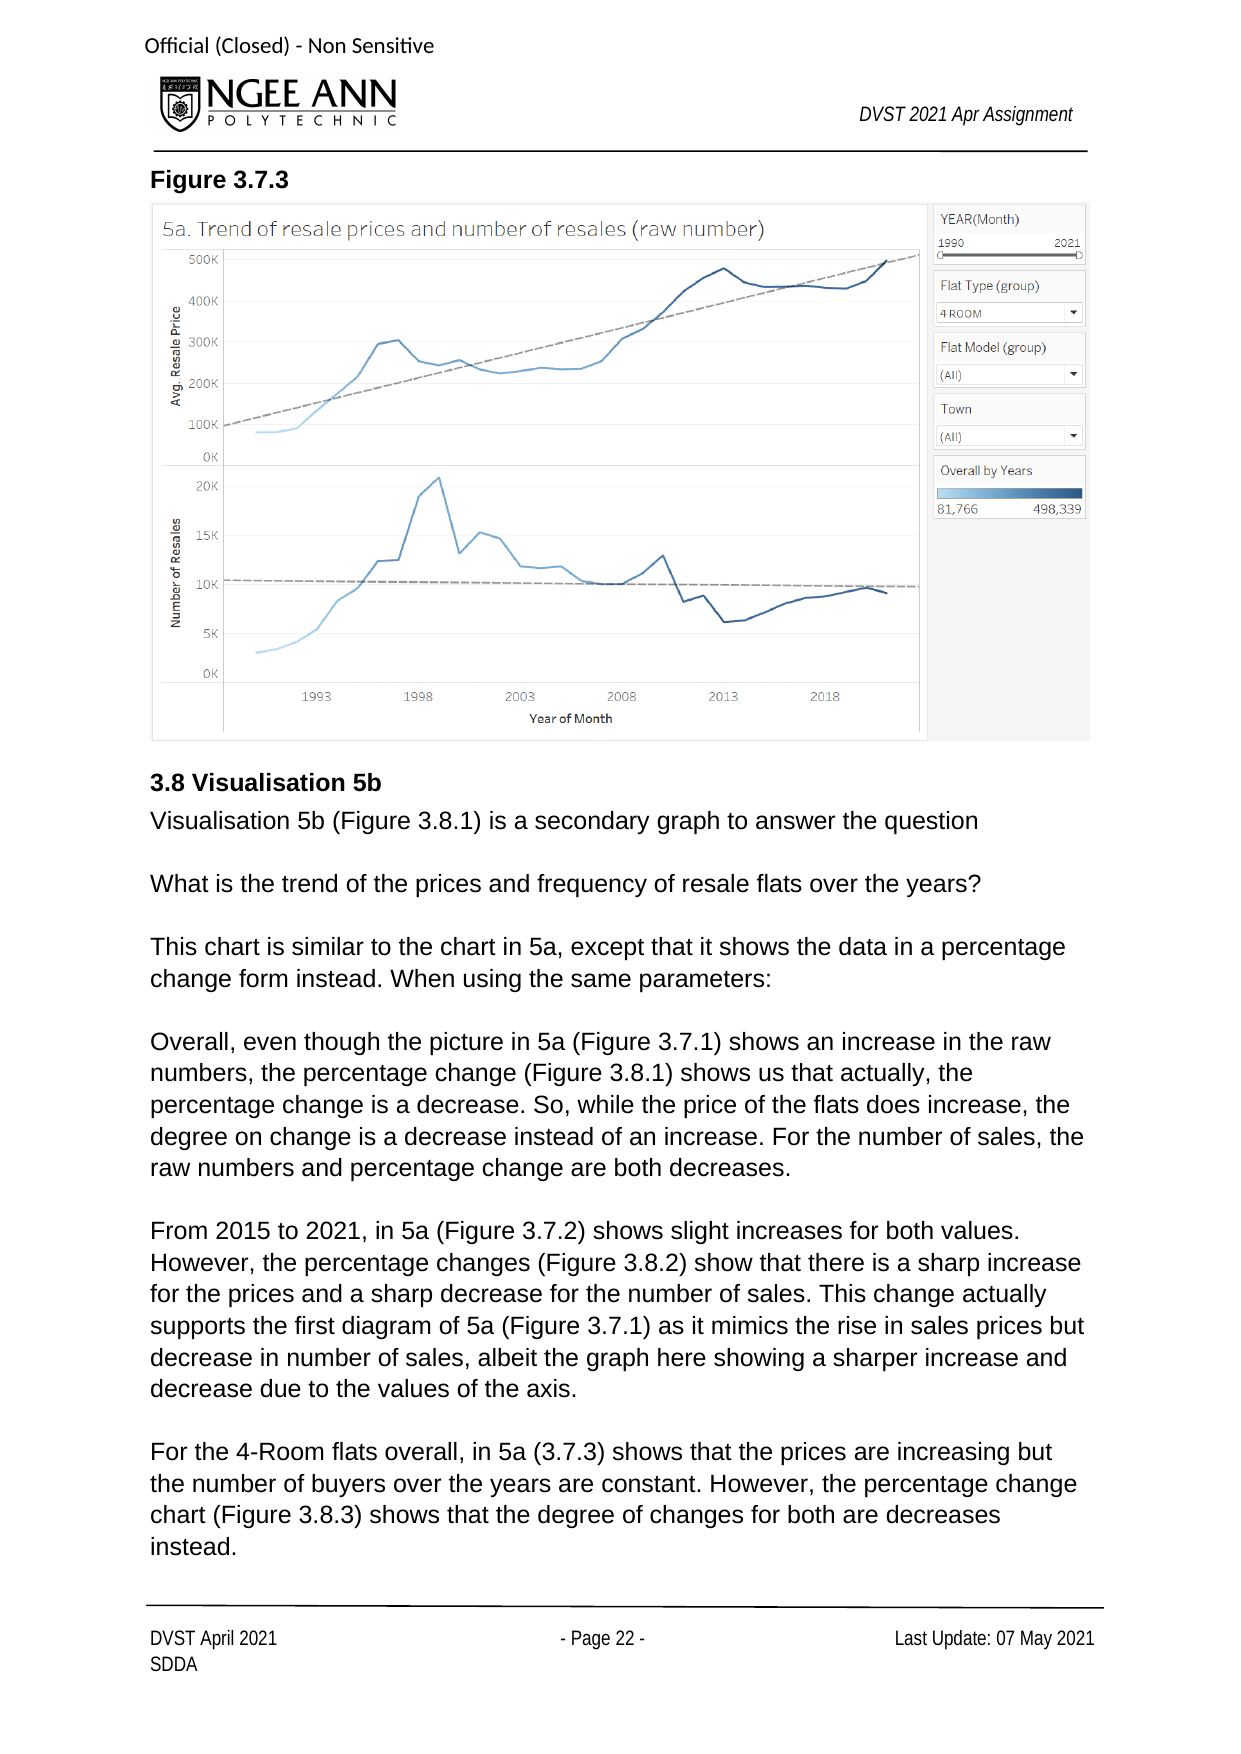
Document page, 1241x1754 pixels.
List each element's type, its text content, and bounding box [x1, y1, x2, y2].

subtitle 3.8 Visualisation 5b [150, 768, 1090, 797]
picture [150, 202, 1091, 741]
text Overall, even though the picture in 5a (Figure 3.7.1) shows an increase in the raw numbers, the percentage change (Figure 3.8.1) shows us that actually, the percentage change is a decrease. So, while the price of the flats does increase, the degree on change is a decrease instead of an increase. For the number of sales, the raw numbers and percentage change are both decreases. [150, 1027, 1090, 1182]
text From 2015 to 2021, in 5a (Figure 3.7.2) shows slight increases for both values. However, the percentage changes (Figure 3.8.2) show that there is a sharp increase for the prices and a sharp decrease for the number of sales. This change actually supports the first diagram of 5a (Figure 3.7.1) as it mimics the rise in sales prices but decrease in number of sales, albeit the graph here showing a sharper increase and decrease due to the values of the axis. [150, 1216, 1090, 1403]
text What is the trend of the prices and frequency of resale flats over the years? [150, 869, 1090, 898]
text Visualisation 5b (Figure 3.8.1) is a secondary graph to answer the question [150, 806, 1090, 835]
text This chart is similar to the chart in 5a, except that it shows the data in a percentage change form instead. When using the same parameters: [150, 932, 1090, 992]
subtitle Figure 3.7.3 [150, 165, 1090, 194]
text For the 4-Room flats overall, in 5a (3.7.3) shows that the prices are increasing but the number of buyers over the years are constant. However, the percentage change chart (Figure 3.8.3) shows that the degree of changes for both are decreases instead. [150, 1437, 1090, 1561]
picture [150, 75, 402, 134]
